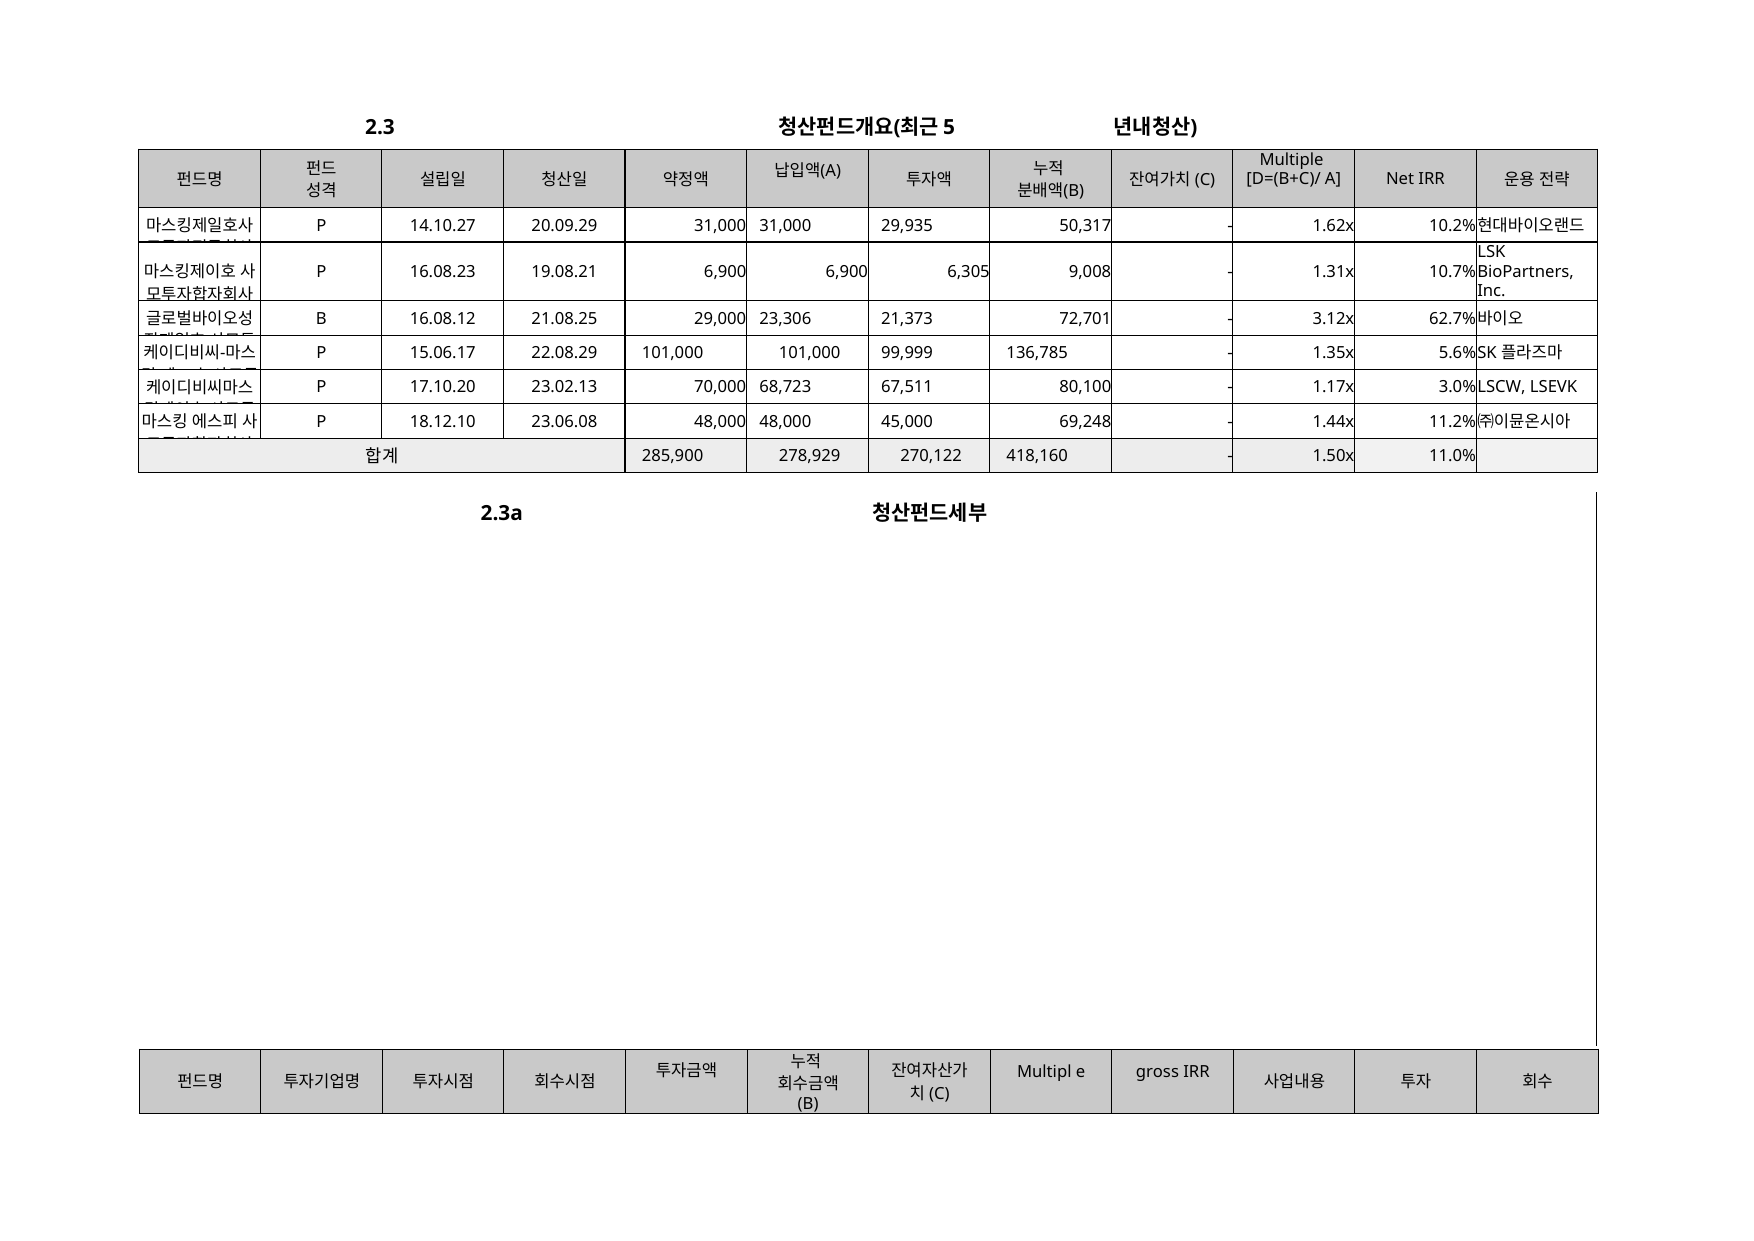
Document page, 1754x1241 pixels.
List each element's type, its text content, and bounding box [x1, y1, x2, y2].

table_cell - [1112, 301, 1232, 334]
table_cell 14.10.27 [382, 208, 503, 241]
table_cell 31,000 [626, 208, 746, 241]
table_cell B [261, 301, 381, 334]
table_cell 101,000 [626, 336, 746, 369]
table_cell - [1112, 370, 1232, 403]
table_header 납입액(A) [747, 150, 868, 207]
table_cell 21.08.25 [504, 301, 624, 334]
table_cell 68,723 [747, 370, 868, 403]
table_cell - [1112, 439, 1232, 472]
table_cell 6,305 [869, 243, 989, 300]
table_header 투자액 [869, 150, 989, 207]
table_cell 21,373 [869, 301, 989, 334]
table_cell 101,000 [747, 336, 868, 369]
table_cell 15.06.17 [382, 336, 503, 369]
table_header Multipl e [991, 1050, 1111, 1113]
table_cell - [1112, 243, 1232, 300]
table_cell 10.2% [1355, 208, 1476, 241]
table_cell 합계 [139, 439, 624, 472]
table_header 운용 전략 [1477, 150, 1597, 207]
table_cell 1.31x [1233, 243, 1354, 300]
table_cell 48,000 [626, 404, 746, 438]
table_cell 20.09.29 [504, 208, 624, 241]
table_cell 3.12x [1233, 301, 1354, 334]
table_header Net IRR [1355, 150, 1476, 207]
table_cell 69,248 [990, 404, 1111, 438]
table_header 청산펀드세부 [866, 492, 1596, 1046]
table_cell 5.6% [1355, 336, 1476, 369]
table_cell 22.08.29 [504, 336, 624, 369]
table_cell 마스킹제일호사모투자전문회사 [139, 208, 260, 241]
table_cell 1.62x [1233, 208, 1354, 241]
table_cell 48,000 [747, 404, 868, 438]
table_cell 50,317 [990, 208, 1111, 241]
table_header 펀드 성격 [261, 150, 381, 207]
table_cell 케이디비씨-마스킹 제1 호 사모투자전문회사 [139, 336, 260, 369]
table_cell 19.08.21 [504, 243, 624, 300]
table_cell 72,701 [990, 301, 1111, 334]
table_cell LSK BioPartners, Inc. [1477, 243, 1597, 300]
table_cell 70,000 [626, 370, 746, 403]
table_header 회수시점 [504, 1050, 625, 1113]
table_header 투자기업명 [261, 1050, 382, 1113]
table_cell 6,900 [747, 243, 868, 300]
table_cell 67,511 [869, 370, 989, 403]
table_header 약정액 [626, 150, 746, 207]
table_header 잔여가치 (C) [1112, 150, 1232, 207]
table_cell 6,900 [626, 243, 746, 300]
table_header 2.3 [137, 112, 623, 146]
table_cell 23.02.13 [504, 370, 624, 403]
table_cell 17.10.20 [382, 370, 503, 403]
table_header Multiple [D=(B+C)/ A] [1233, 150, 1354, 207]
table_cell 9,008 [990, 243, 1111, 300]
table_cell 1.50x [1233, 439, 1354, 472]
table_cell 80,100 [990, 370, 1111, 403]
table_cell - [1112, 336, 1232, 369]
table_header 펀드명 [139, 150, 260, 207]
table_cell 11.2% [1355, 404, 1476, 438]
table_cell 23.06.08 [504, 404, 624, 438]
table_cell 바이오 [1477, 301, 1597, 334]
table_cell 10.7% [1355, 243, 1476, 300]
table_cell 글로벌바이오성장제일호 사모투자합자회사 [139, 301, 260, 334]
table_cell SK 플라즈마 [1477, 336, 1597, 369]
table_cell 3.0% [1355, 370, 1476, 403]
table_cell 62.7% [1355, 301, 1476, 334]
table_header 투자 [1355, 1050, 1476, 1113]
table_cell 케이디비씨마스킹제이호 사모투자합자회사 [139, 370, 260, 403]
table_cell P [261, 208, 381, 241]
table_cell 45,000 [869, 404, 989, 438]
table_header 잔여자산가치 (C) [869, 1050, 990, 1113]
table_cell 1.44x [1233, 404, 1354, 438]
table_cell P [261, 404, 381, 438]
table_header 누적 분배액(B) [990, 150, 1111, 207]
table_cell 16.08.23 [382, 243, 503, 300]
table_cell 1.35x [1233, 336, 1354, 369]
table_cell 285,900 [626, 439, 746, 472]
table_cell 136,785 [990, 336, 1111, 369]
table_cell 18.12.10 [382, 404, 503, 438]
table_cell P [261, 370, 381, 403]
table_cell 마스킹 에스피 사모투자합자회사 [139, 404, 260, 438]
table_cell 11.0% [1355, 439, 1476, 472]
table_cell LSCW, LSEVK [1477, 370, 1597, 403]
table_header 투자시점 [383, 1050, 503, 1113]
table_cell 31,000 [747, 208, 868, 241]
table_cell 현대바이오랜드 [1477, 208, 1597, 241]
table_header 누적 회수금액 (B) [748, 1050, 868, 1113]
table_header 회수 [1477, 1050, 1598, 1113]
table_header 투자금액 [626, 1050, 747, 1113]
table_header 청산펀드개요(최근5 [623, 112, 1110, 146]
table_cell - [1112, 404, 1232, 438]
table_cell P [261, 243, 381, 300]
table_cell 270,122 [869, 439, 989, 472]
table_header gross IRR [1112, 1050, 1233, 1113]
table_cell [1477, 439, 1597, 472]
table_header 설립일 [382, 150, 503, 207]
table_cell 99,999 [869, 336, 989, 369]
table_header 청산일 [504, 150, 624, 207]
table_cell 16.08.12 [382, 301, 503, 334]
table_cell ㈜이뮨온시아 [1477, 404, 1597, 438]
table_cell 29,000 [626, 301, 746, 334]
table_cell 1.17x [1233, 370, 1354, 403]
table_cell 418,160 [990, 439, 1111, 472]
table_cell - [1112, 208, 1232, 241]
table_header 펀드명 [140, 1050, 260, 1113]
table_cell 278,929 [747, 439, 868, 472]
table_cell 마스킹제이호 사모투자합자회사 [139, 243, 260, 300]
table_cell 23,306 [747, 301, 868, 334]
table_header 사업내용 [1234, 1050, 1354, 1113]
table_header 2.3a [137, 492, 866, 1046]
table_cell P [261, 336, 381, 369]
table_cell 29,935 [869, 208, 989, 241]
table_header 년내청산) [1110, 112, 1596, 146]
